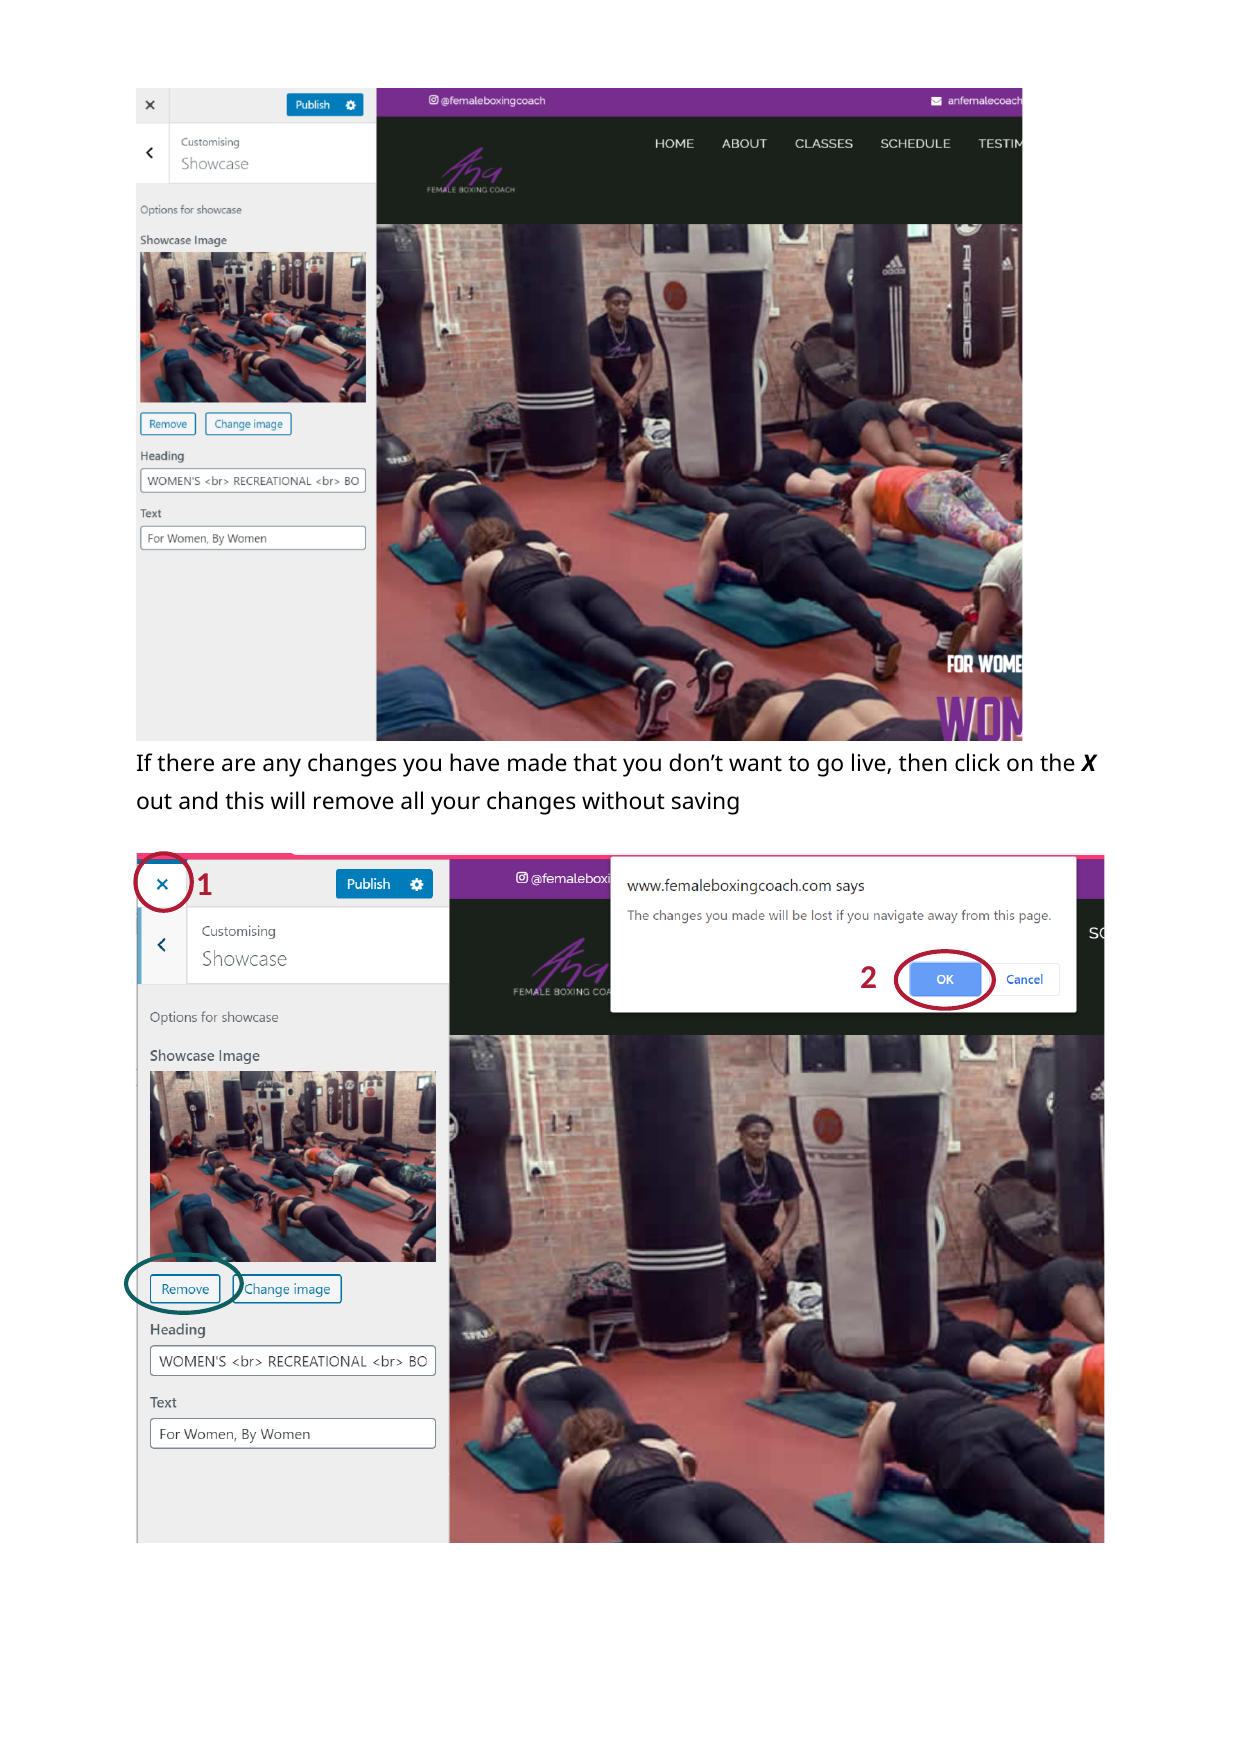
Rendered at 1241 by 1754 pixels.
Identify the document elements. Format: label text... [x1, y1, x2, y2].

picture [135, 1257, 234, 1304]
picture [135, 88, 1023, 741]
picture [135, 853, 151, 869]
picture [152, 1277, 218, 1301]
picture [235, 1277, 239, 1293]
picture [135, 853, 1105, 1543]
picture [236, 1277, 340, 1301]
picture [151, 1304, 217, 1310]
text If there are any changes you have made that you don’t want to go live, then click on the X out and this will remove all your changes without saving [136, 741, 1104, 816]
picture [138, 865, 189, 908]
